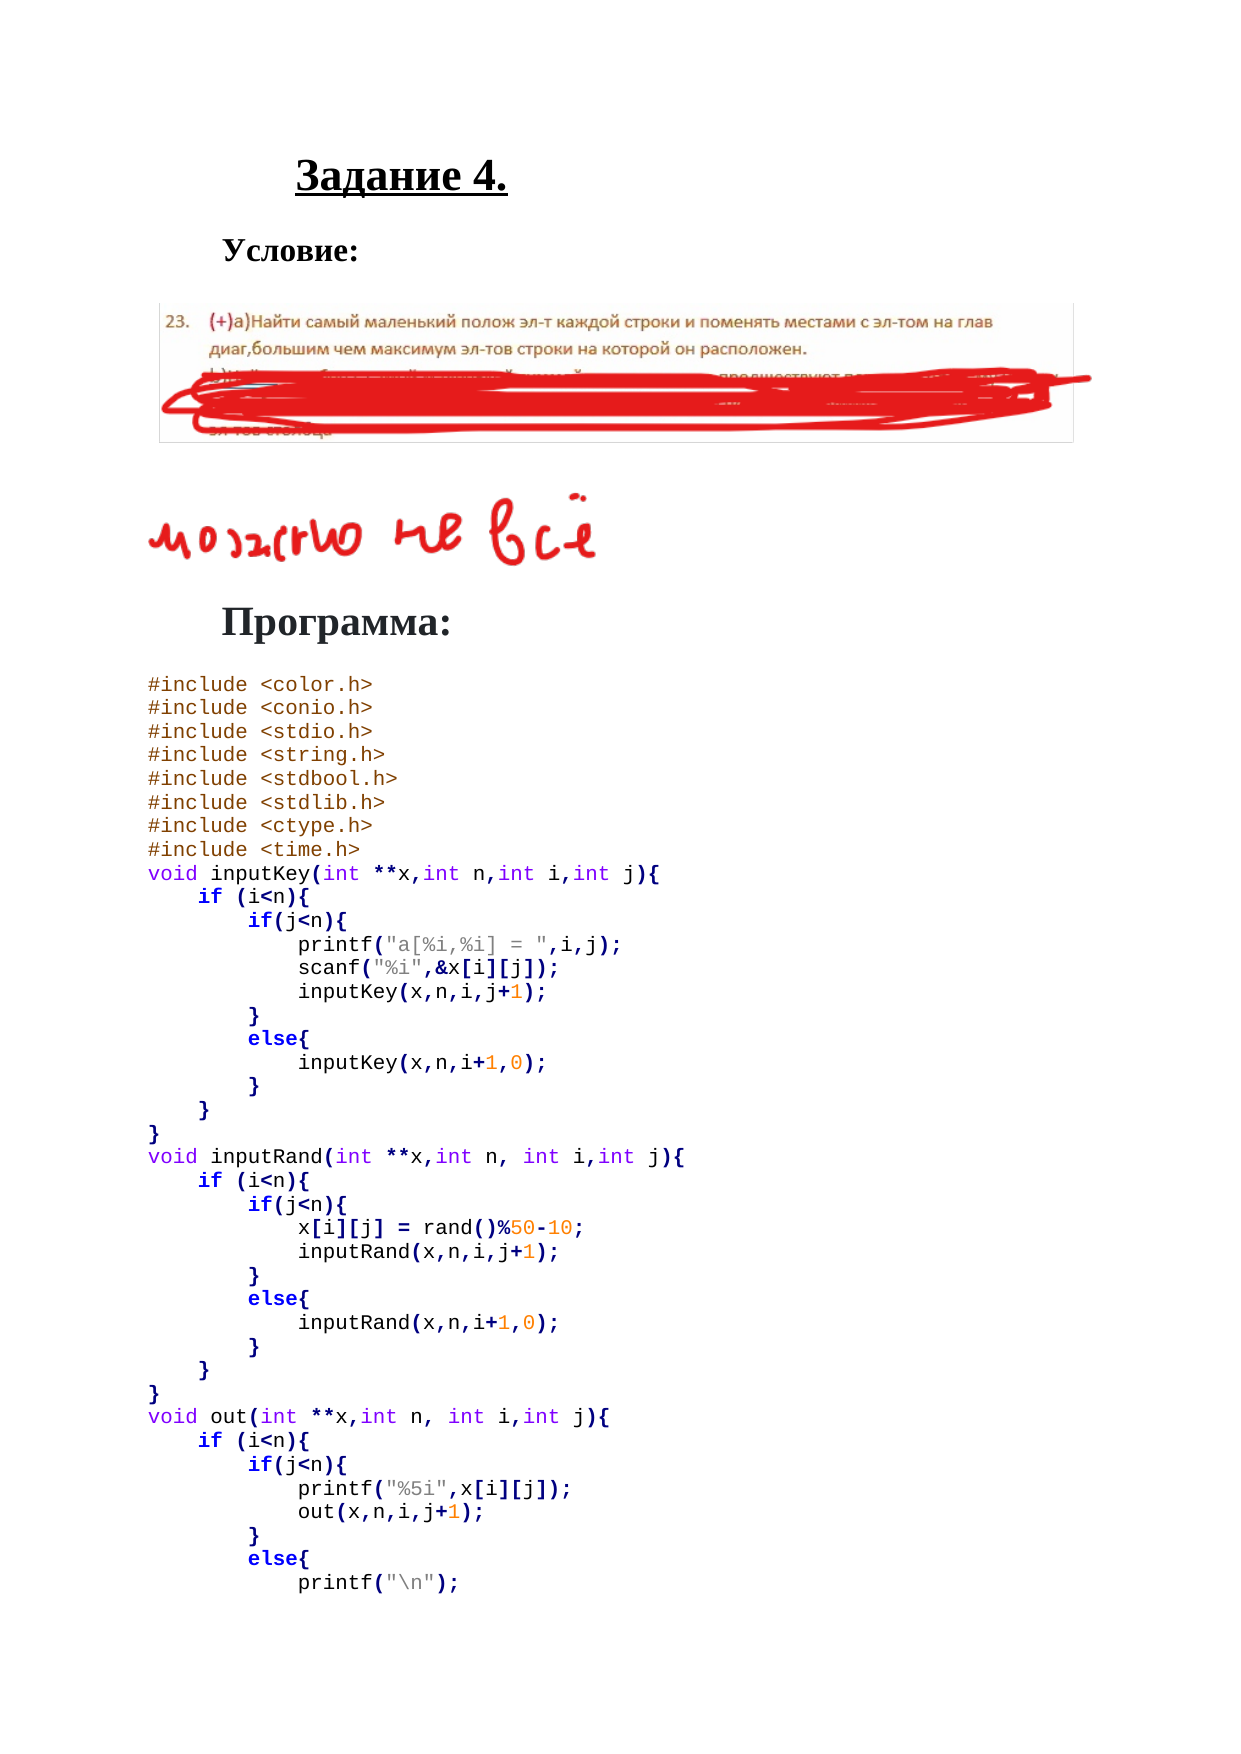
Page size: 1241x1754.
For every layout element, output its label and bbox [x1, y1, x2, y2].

picture [147, 303, 1093, 568]
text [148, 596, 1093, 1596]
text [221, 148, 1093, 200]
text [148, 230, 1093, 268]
